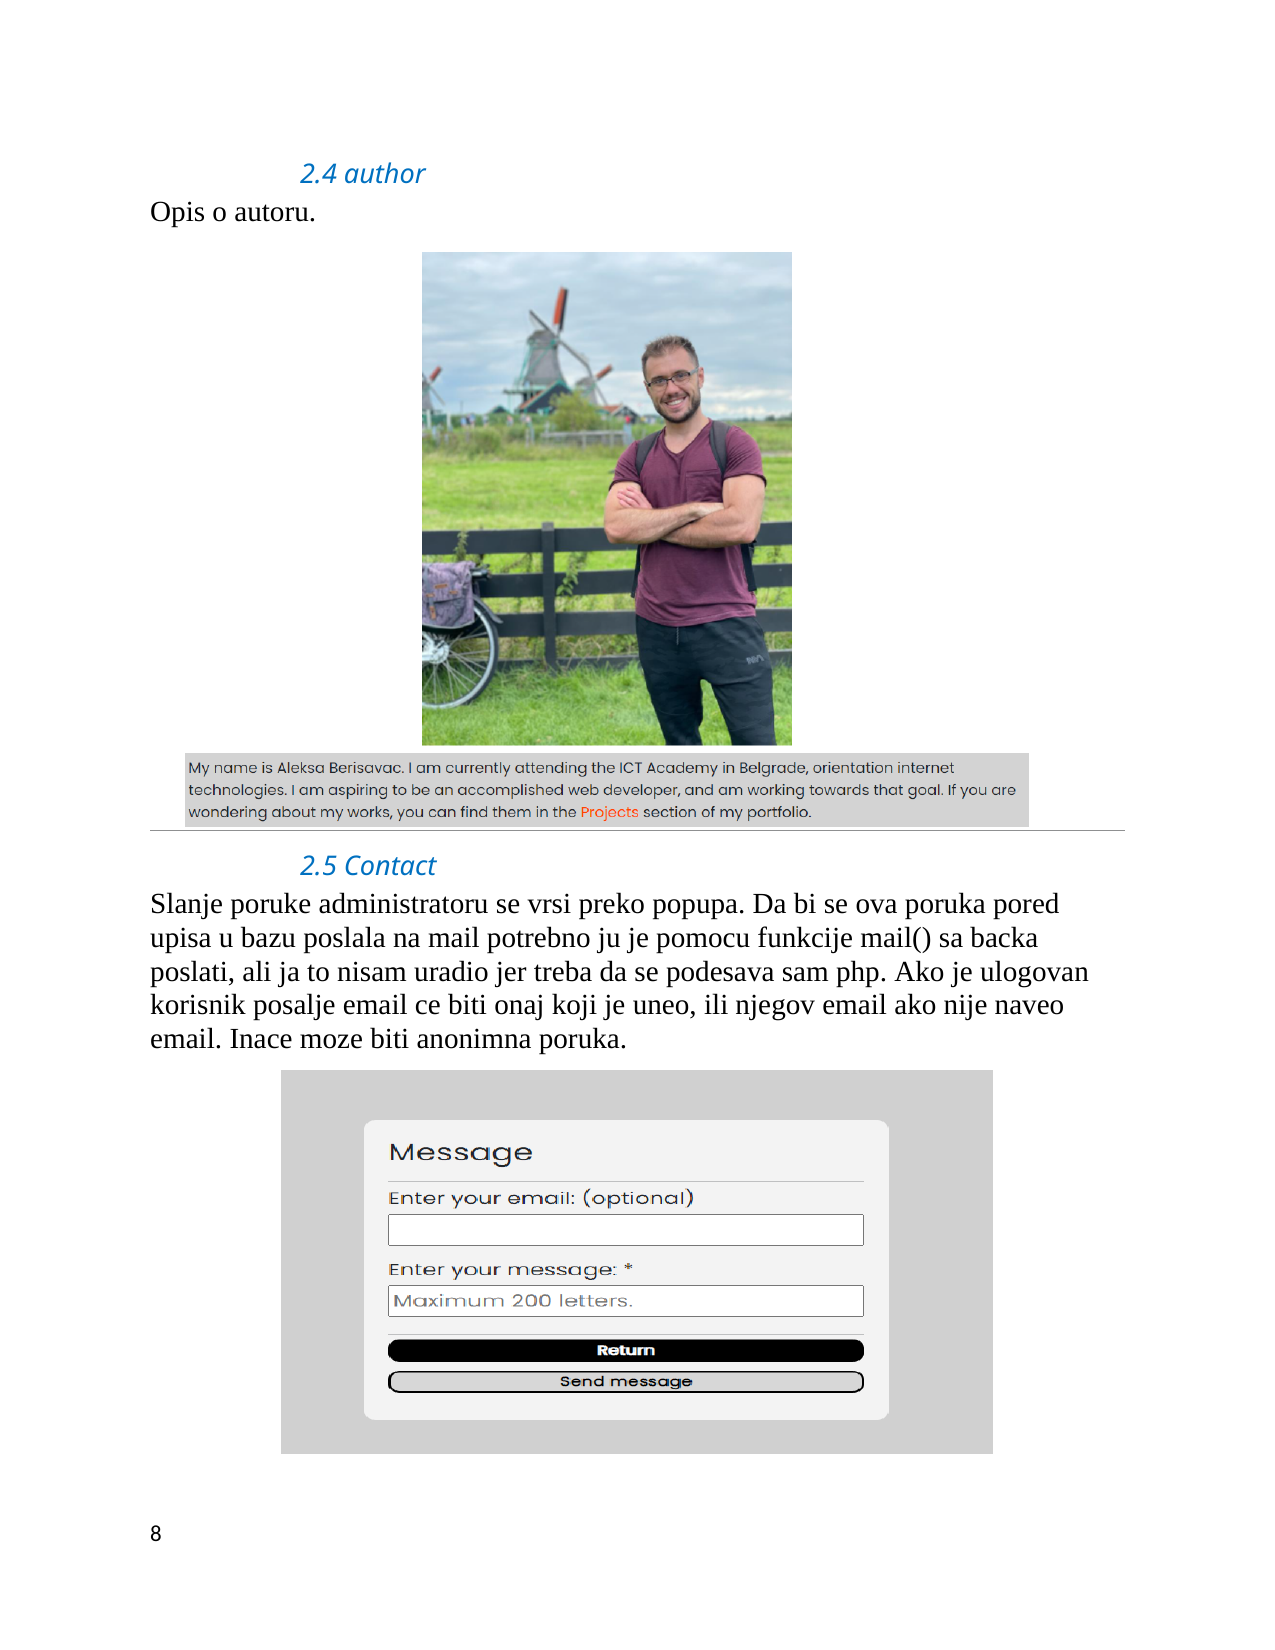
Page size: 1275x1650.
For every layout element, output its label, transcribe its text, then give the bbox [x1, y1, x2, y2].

text Slanje poruke administratoru se vrsi preko popupa. Da bi se ova poruka pored upisa u bazu poslala na mail potrebno ju je pomocu funkcije mail() sa backa poslati, ali ja to nisam uradio jer treba da se podesava sam php. Ako je ulogovan korisnik posalje email ce biti onaj koji je uneo, ili njegov email ako nije naveo email. Inace moze biti anonimna poruka. [150, 887, 1125, 1054]
picture [150, 244, 1125, 831]
subtitle 2.5 Contact [225, 847, 1125, 884]
subtitle 2.4 author [225, 154, 1125, 191]
picture [281, 1070, 993, 1454]
text Opis o autoru. [150, 194, 1125, 227]
